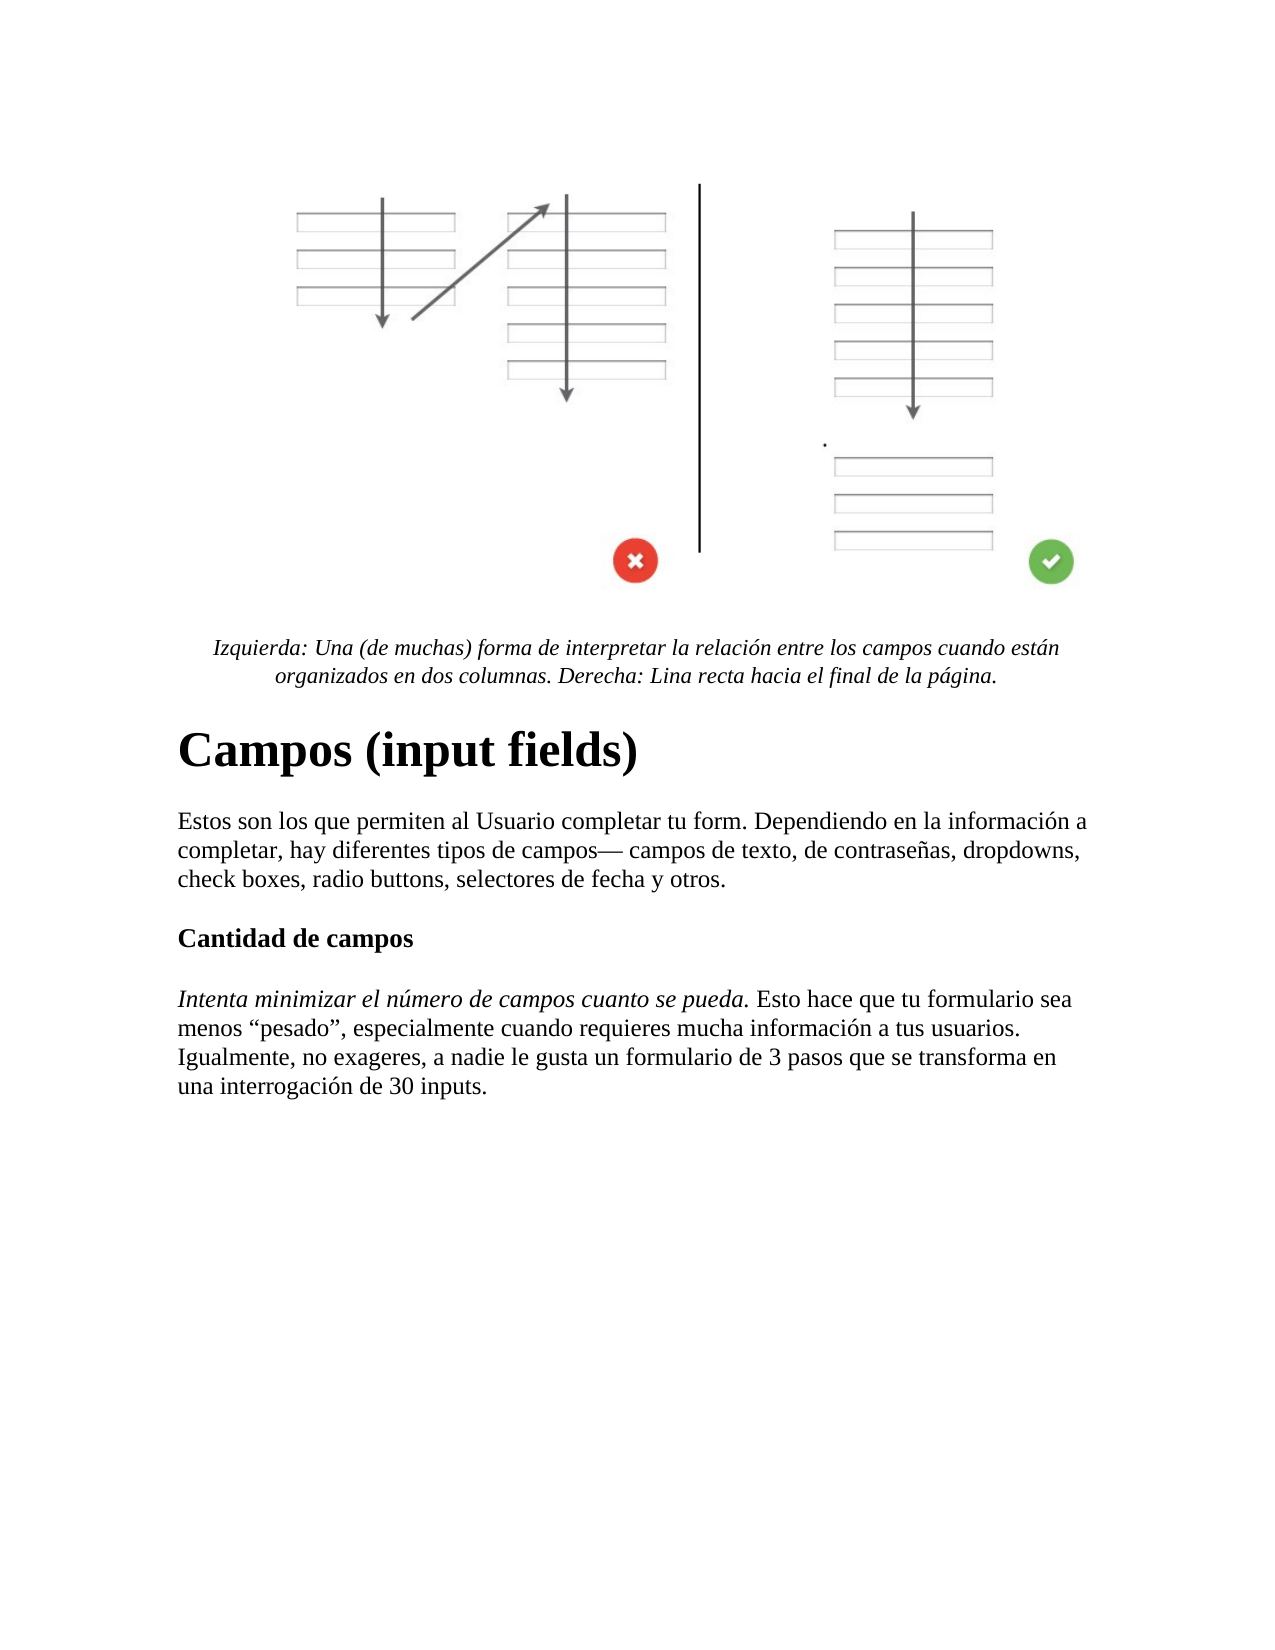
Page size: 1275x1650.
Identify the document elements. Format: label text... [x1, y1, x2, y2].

text Izquierda: Una (de muchas) forma de interpretar la relación entre los campos cuando están organizados en dos columnas. Derecha: Lina recta hacia el final de la página. [177, 634, 1098, 688]
subtitle Cantidad de campos [177, 922, 1098, 953]
text Estos son los que permiten al Usuario completar tu form. Dependiendo en la información a completar, hay diferentes tipos de campos— campos de texto, de contraseñas, dropdowns, check boxes, radio buttons, selectores de fecha y otros. [177, 806, 1098, 893]
picture [177, 147, 1098, 615]
text Intenta minimizar el número de campos cuanto se pueda. Esto hace que tu formulario sea menos “pesado”, especialmente cuando requieres mucha información a tus usuarios. Igualmente, no exageres, a nadie le gusta un formulario de 3 pasos que se transforma en una interrogación de 30 inputs. [177, 984, 1098, 1099]
subtitle Campos (input fields) [177, 720, 1098, 777]
